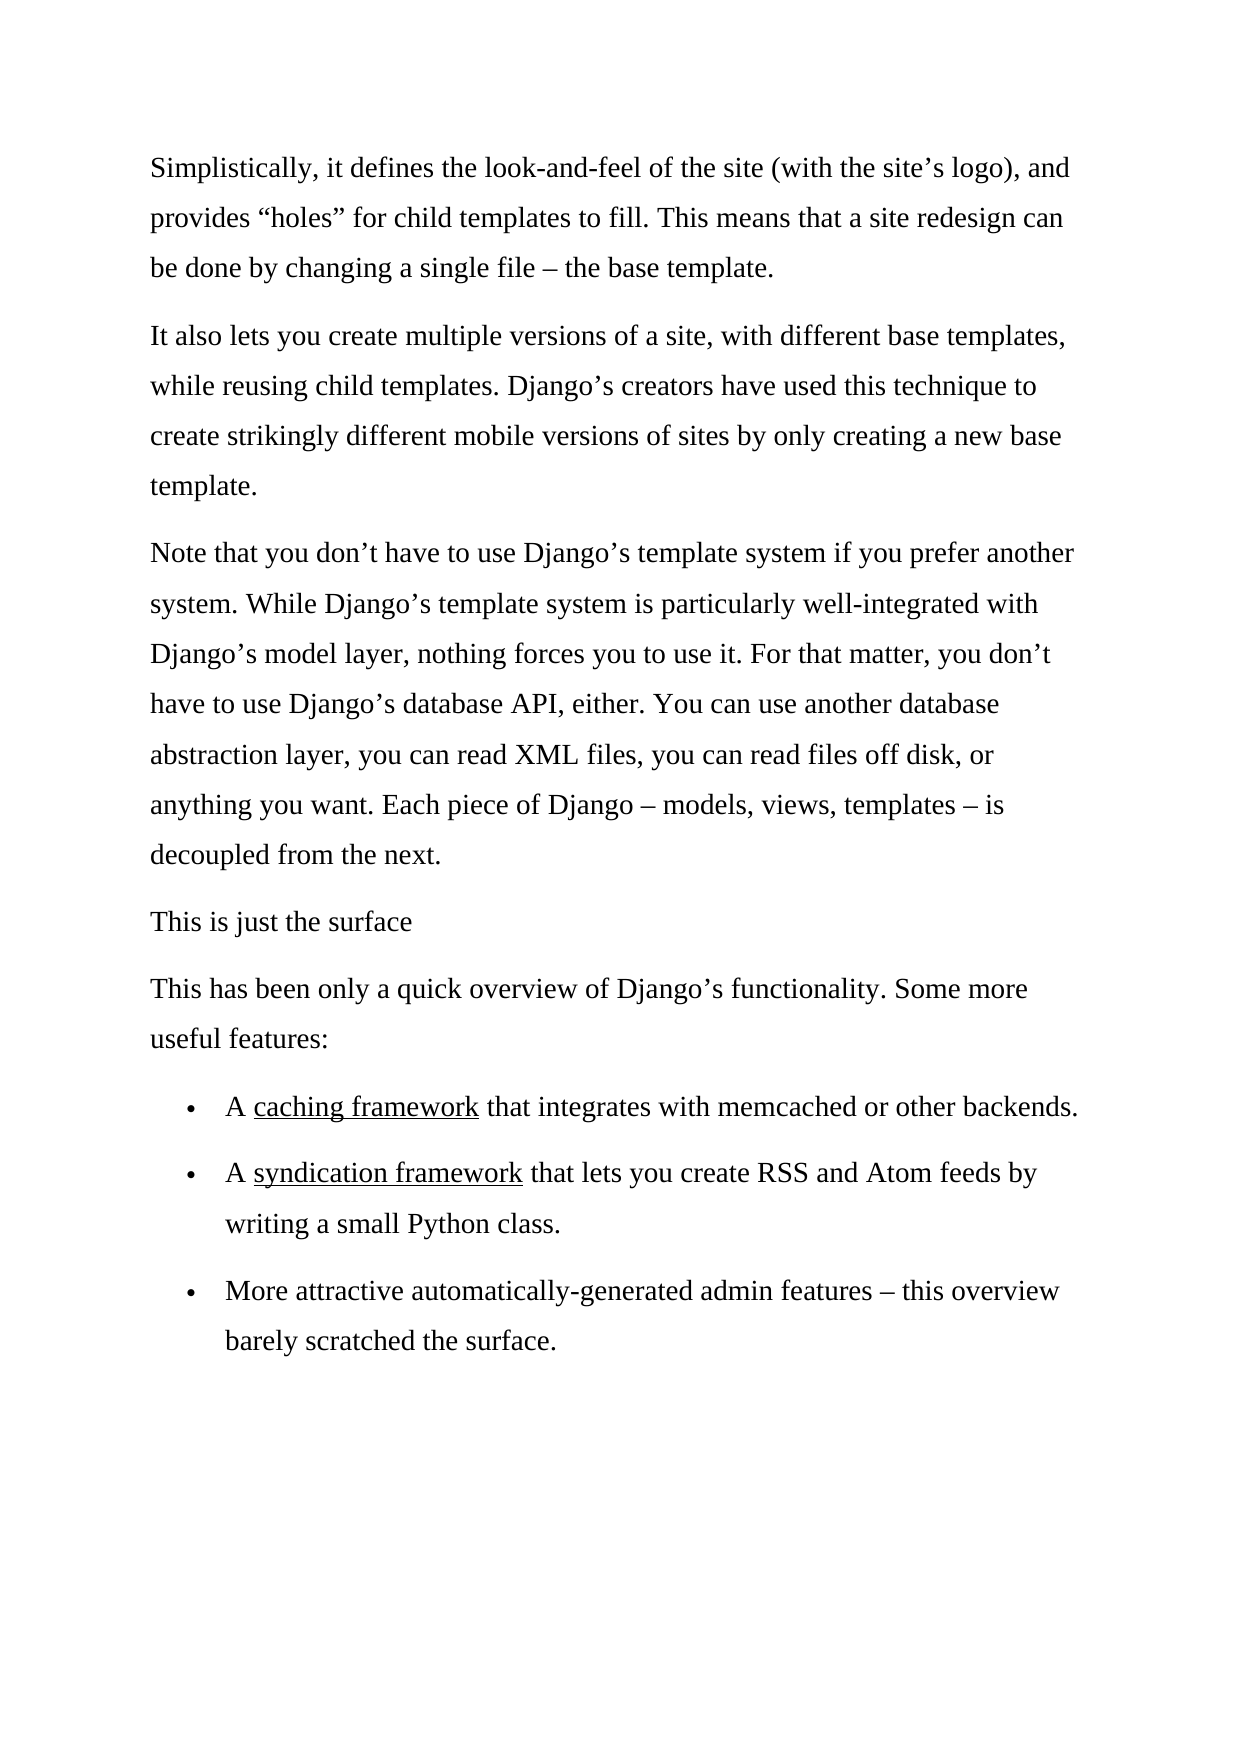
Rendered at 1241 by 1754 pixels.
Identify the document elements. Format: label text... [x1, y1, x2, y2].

text This has been only a quick overview of Django’s functionality. Some more useful features: [150, 971, 1090, 1055]
list A caching framework that integrates with memcached or other backends. [187, 1089, 1090, 1122]
list A syndication framework that lets you create RSS and Atom feeds by writing a small Python class. [187, 1156, 1090, 1239]
text This is just the surface [150, 904, 1090, 938]
text It also lets you create multiple versions of a site, with different base templates, while reusing child templates. Django’s creators have used this technique to create strikingly different mobile versions of sites by only creating a new base template. [150, 318, 1090, 502]
text Simplistically, it defines the look-and-feel of the site (with the site’s logo), and provides “holes” for child templates to fill. This means that a site redesign can be done by changing a single file – the base template. [150, 150, 1090, 284]
text Note that you don’t have to use Django’s template system if you prefer another system. While Django’s template system is particularly well-integrated with Django’s model layer, nothing forces you to use it. For that matter, you don’t have to use Django’s database API, either. You can use another database abstraction layer, you can read XML files, you can read files off disk, or anything you want. Each piece of Django – models, views, templates – is decoupled from the next. [150, 536, 1090, 871]
list More attractive automatically-generated admin features – this overview barely scratched the surface. [187, 1273, 1090, 1357]
